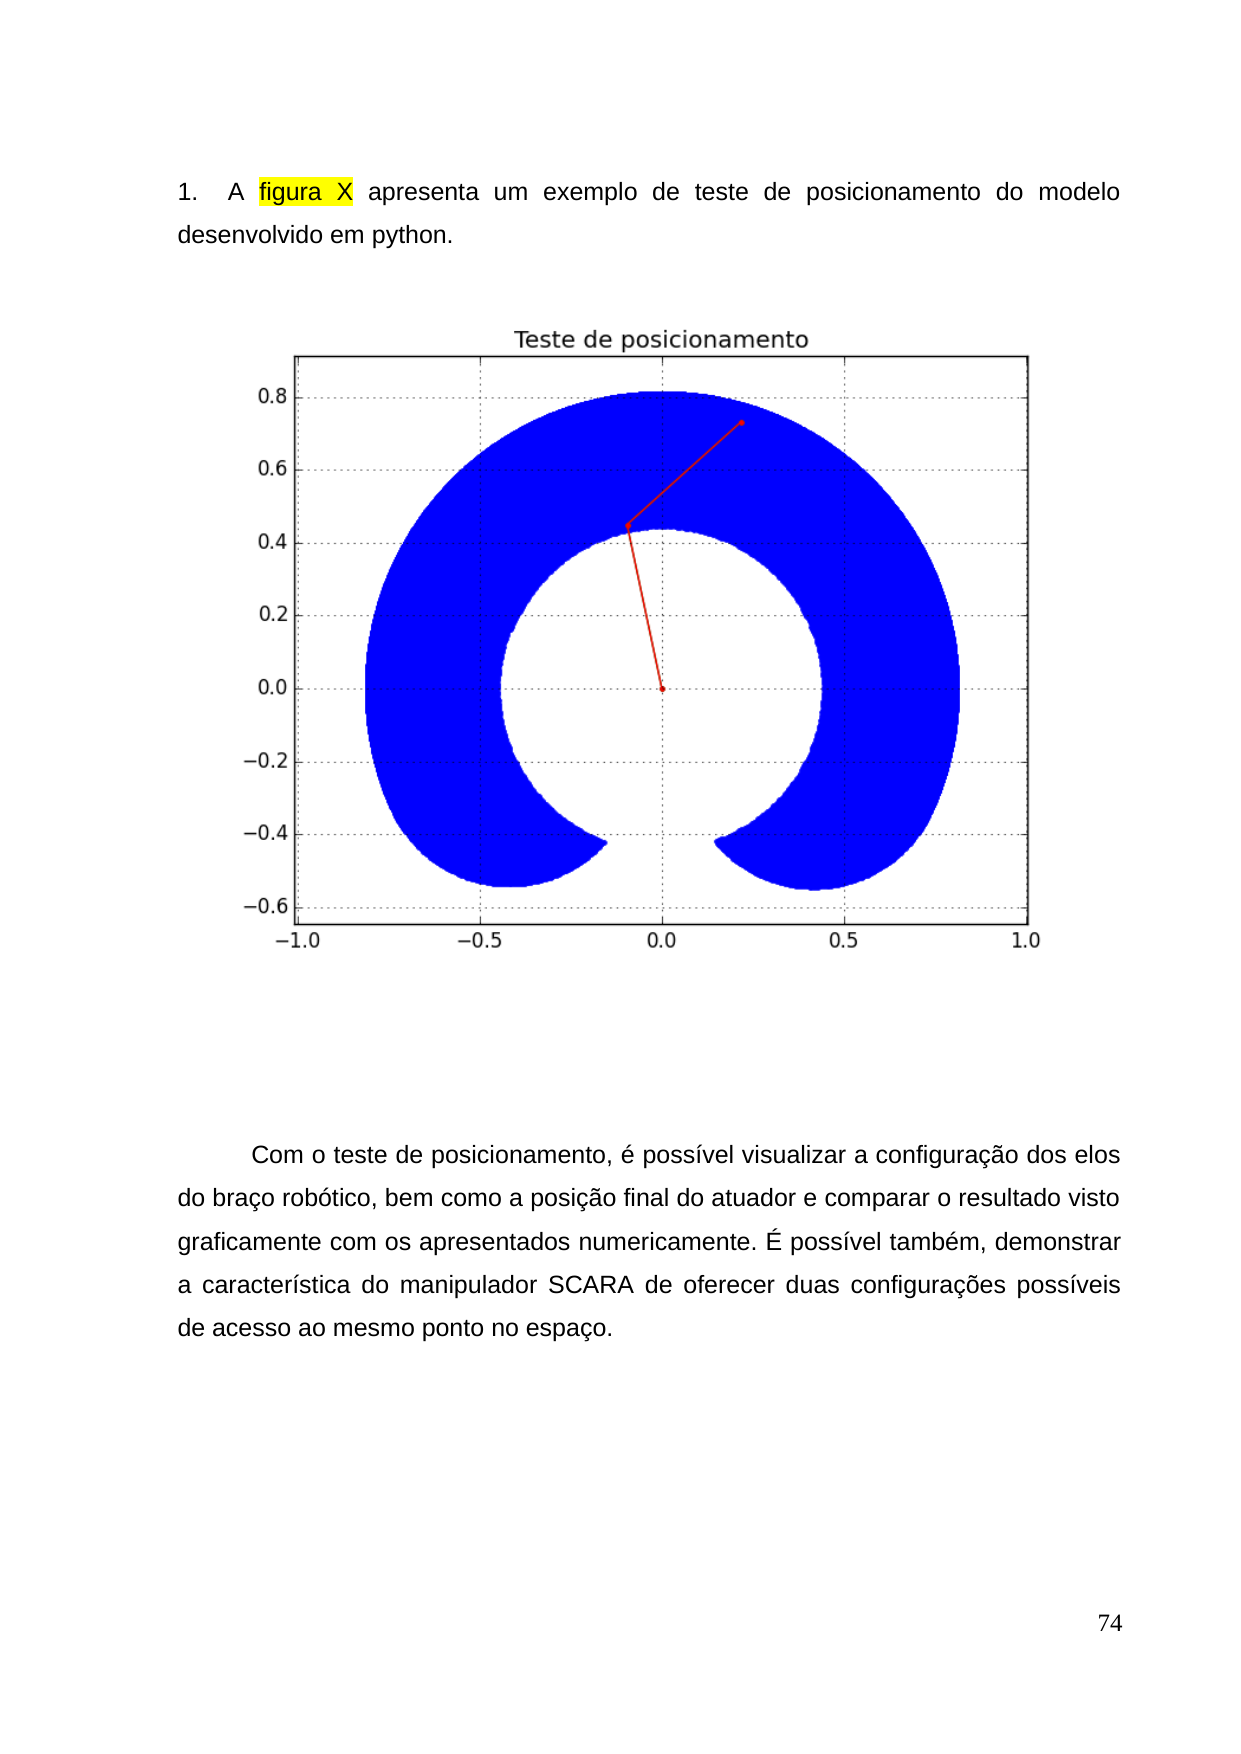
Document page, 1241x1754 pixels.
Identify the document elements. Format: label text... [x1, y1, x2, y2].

picture [176, 285, 1117, 992]
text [177, 177, 1122, 249]
text Com o teste de posicionamento, é possível visualizar a configuração dos elos do braço robótico, bem como a posição final do atuador e comparar o resultado visto graficamente com os apresentados numericamente. É possível também, demonstrar a característica do manipulador SCARA de oferecer duas configurações possíveis de acesso ao mesmo ponto no espaço. [177, 1140, 1122, 1342]
